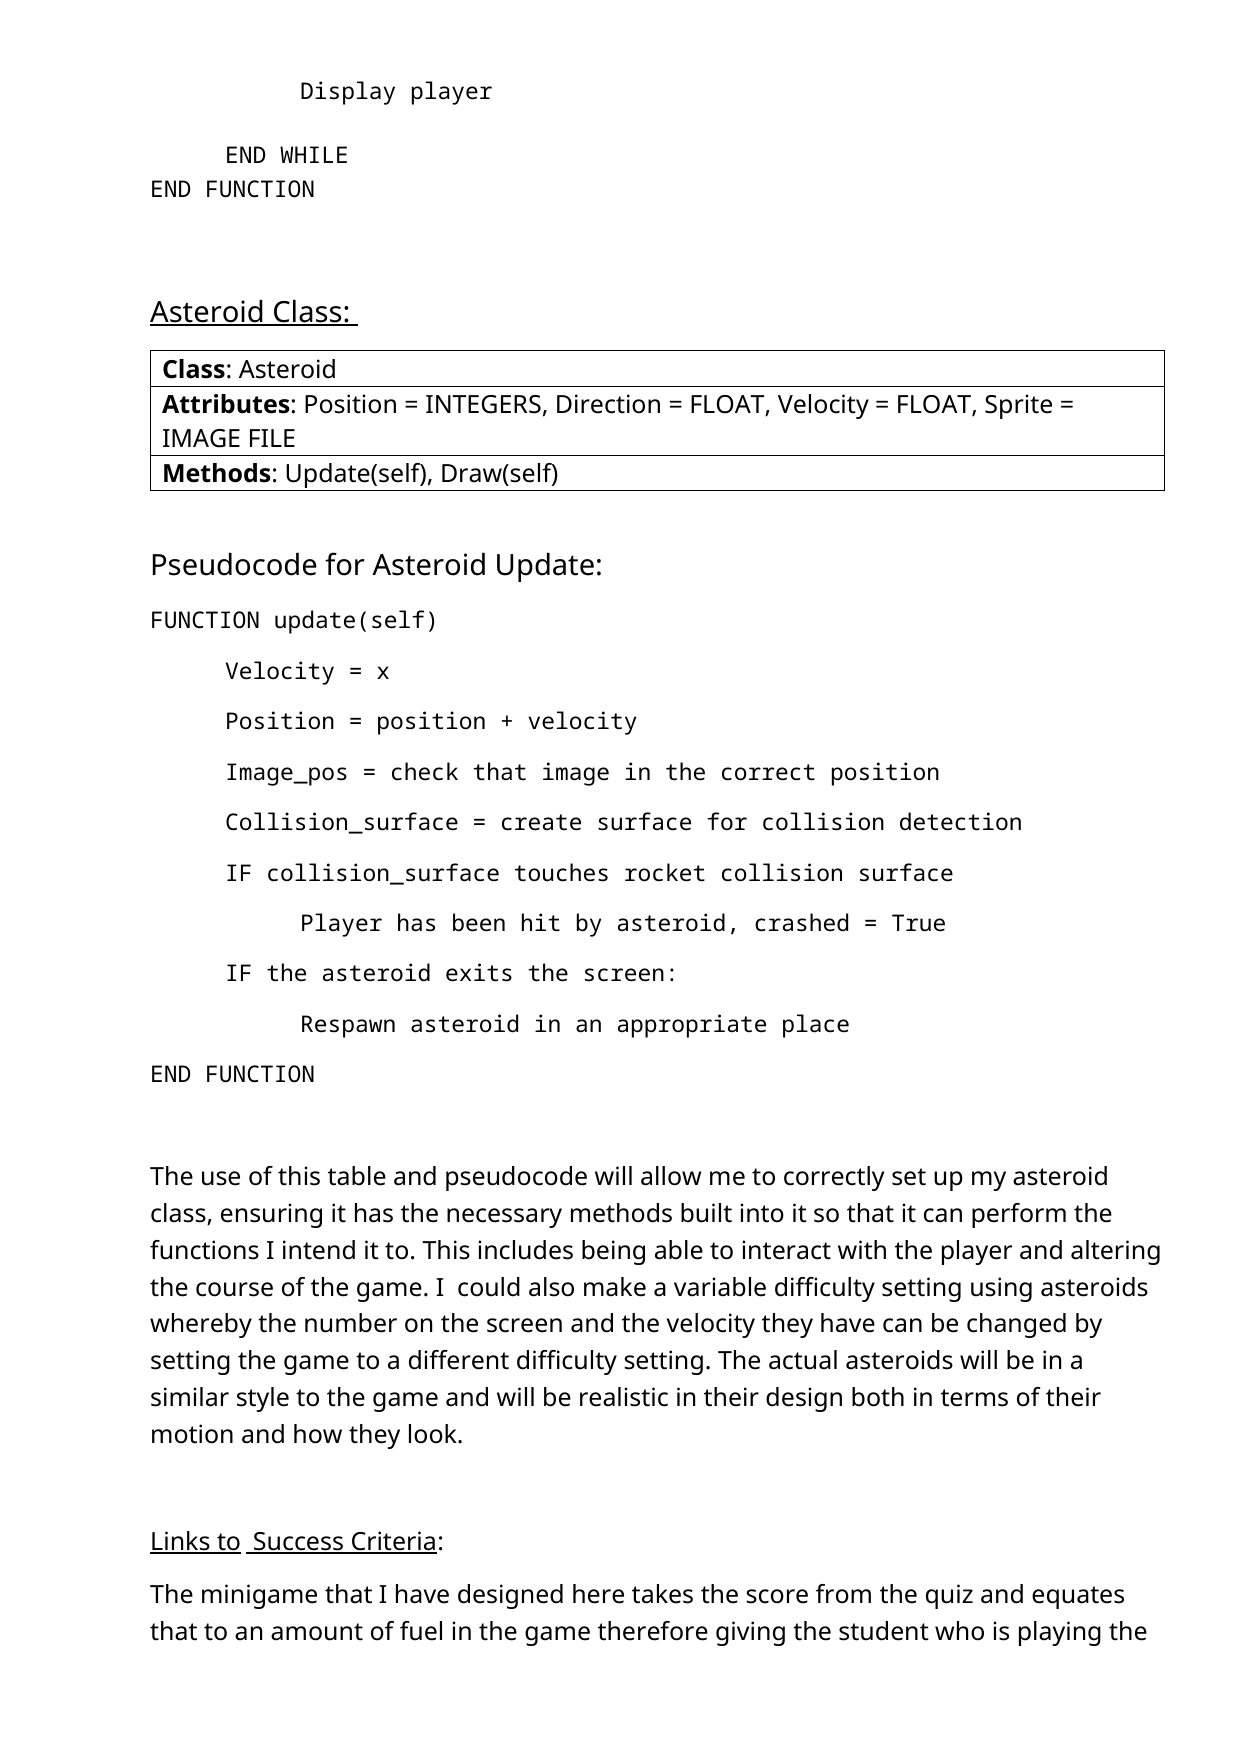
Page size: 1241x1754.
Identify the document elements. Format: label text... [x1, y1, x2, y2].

text Pseudocode for Asteroid Update: [75, 544, 1165, 584]
table_cell Methods: Update(self), Draw(self) [151, 456, 1164, 490]
text Collision_surface = create surface for collision detection [75, 806, 1165, 837]
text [150, 1577, 1165, 1647]
table_cell Attributes: Position = INTEGERS, Direction = FLOAT, Velocity = FLOAT, Sprite = IMAGE FILE [151, 387, 1164, 455]
text Player has been hit by asteroid, crashed = True [75, 907, 1165, 938]
text IF collision_surface touches rocket collision surface [75, 856, 1165, 888]
text The use of this table and pseudocode will allow me to correctly set up my asteroid class, ensuring it has the necessary methods built into it so that it can perform the functions I intend it to. This includes being able to interact with the player and altering the course of the game. I could also make a variable difficulty setting using asteroids whereby the number on the screen and the velocity they have can be changed by setting the game to a different difficulty setting. The actual asteroids will be in a similar style to the game and will be realistic in their design both in terms of their motion and how they look. [150, 1159, 1165, 1450]
text FUNCTION update(self) [75, 604, 1165, 635]
text END FUNCTION [75, 1058, 1165, 1089]
text Velocity = x [75, 655, 1165, 686]
text Links to Success Criteria: [150, 1523, 1165, 1557]
text Respawn asteroid in an appropriate place [75, 1008, 1165, 1039]
table_header Class: Asteroid [151, 351, 1164, 386]
text END FUNCTION [150, 173, 1165, 204]
text Display player [75, 75, 1165, 106]
text IF the asteroid exits the screen: [75, 957, 1165, 988]
text Position = position + velocity [75, 705, 1165, 736]
text END WHILE [75, 139, 1165, 171]
text Image_pos = check that image in the correct position [75, 756, 1165, 787]
text Asteroid Class: [150, 291, 1165, 331]
